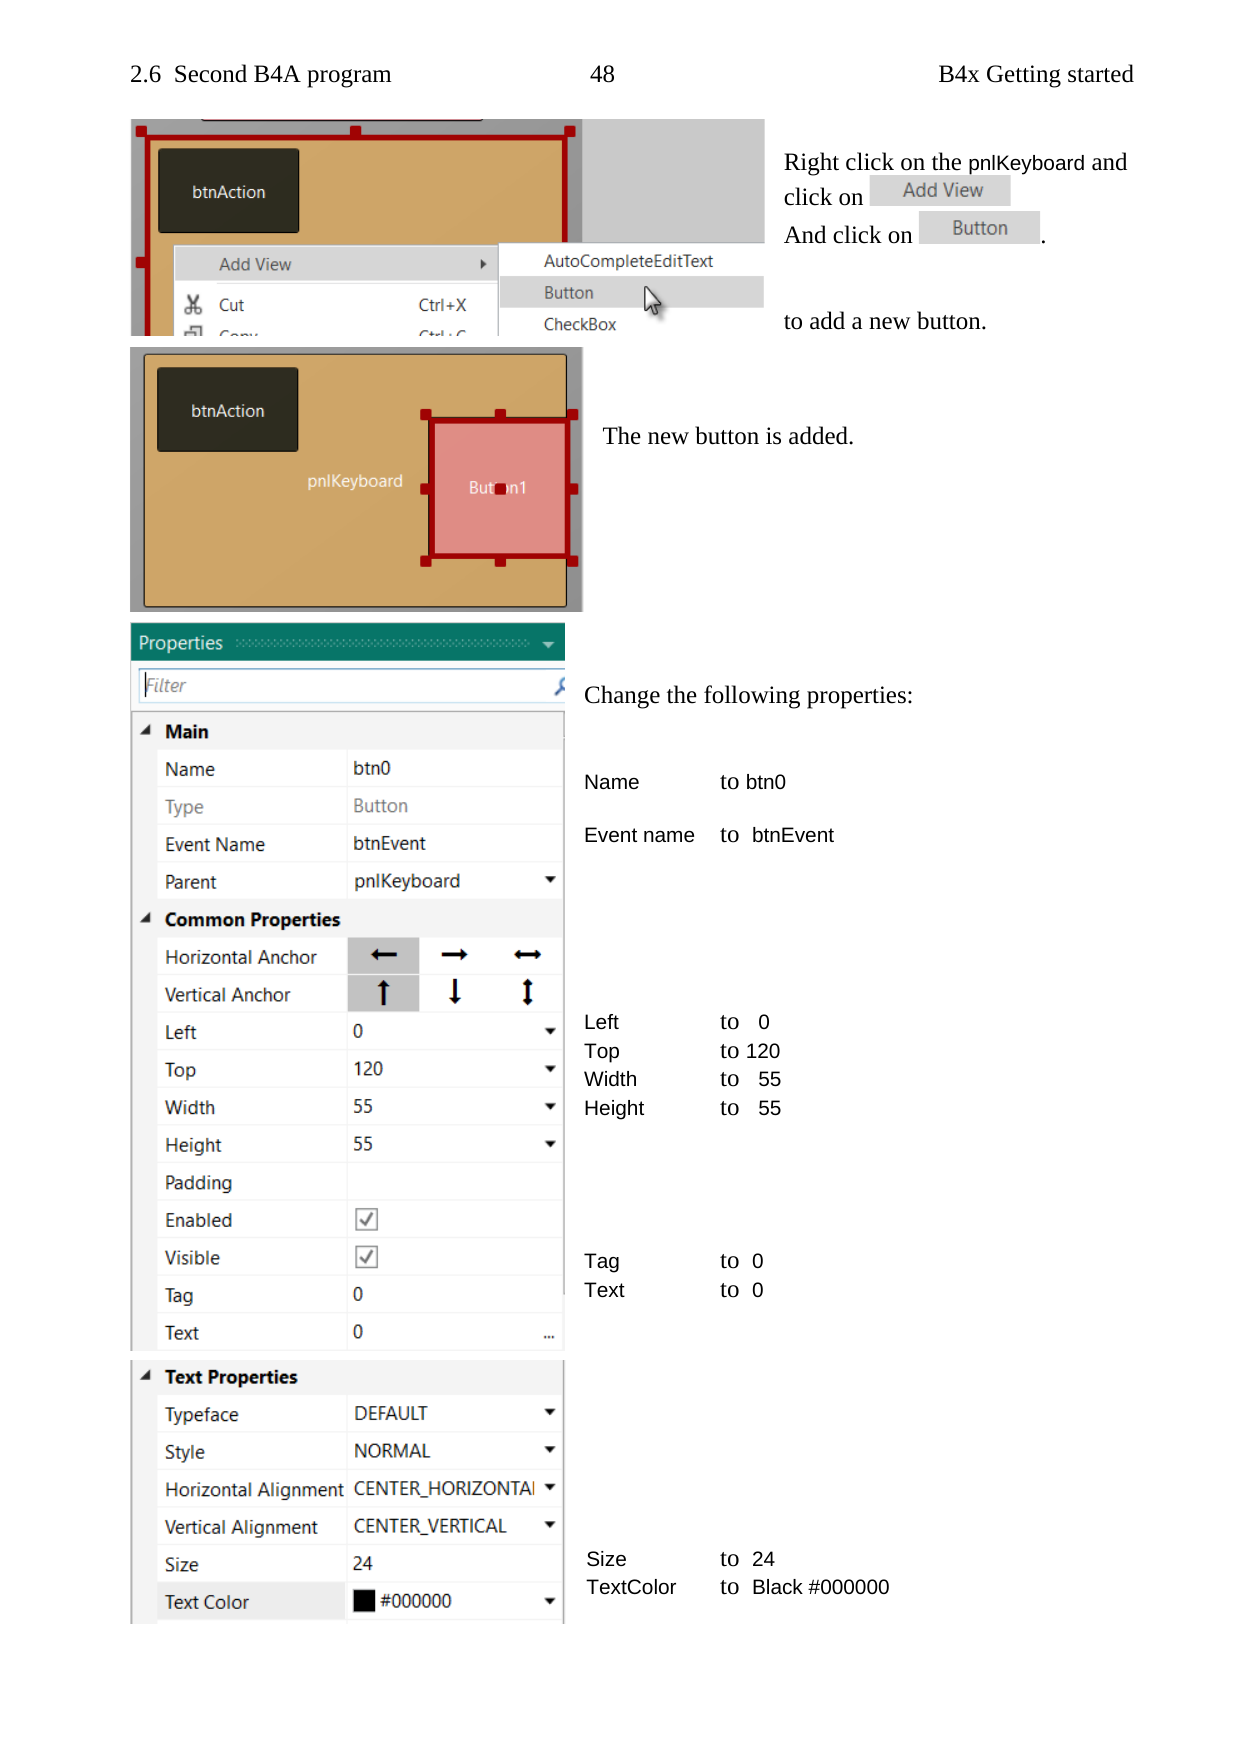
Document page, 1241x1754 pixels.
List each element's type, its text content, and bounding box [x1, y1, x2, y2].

picture [129, 347, 584, 612]
picture [869, 175, 1011, 206]
text Right click on the pnlKeyboard and click on [765, 147, 1134, 211]
text Tag to 0 [565, 1246, 1134, 1274]
text Size to 24 [568, 1543, 1134, 1571]
text Event name to btnEvent [565, 819, 1134, 848]
text Change the following properties: [565, 680, 1134, 709]
text Width to 55 [565, 1063, 1134, 1092]
text to add a new button. [765, 306, 1134, 335]
picture [129, 119, 765, 336]
text Left to 0 [565, 1006, 1134, 1035]
picture [130, 1360, 568, 1624]
picture [918, 211, 1041, 244]
text Name to btn0 [565, 766, 1134, 795]
text Top to 120 [565, 1035, 1134, 1063]
text tColor to Black #000000 [568, 1571, 1134, 1600]
text The new button is added. [584, 421, 1134, 450]
text Text to 0 [565, 1274, 1134, 1303]
picture [130, 622, 565, 1351]
text Height to 55 [565, 1092, 1134, 1121]
